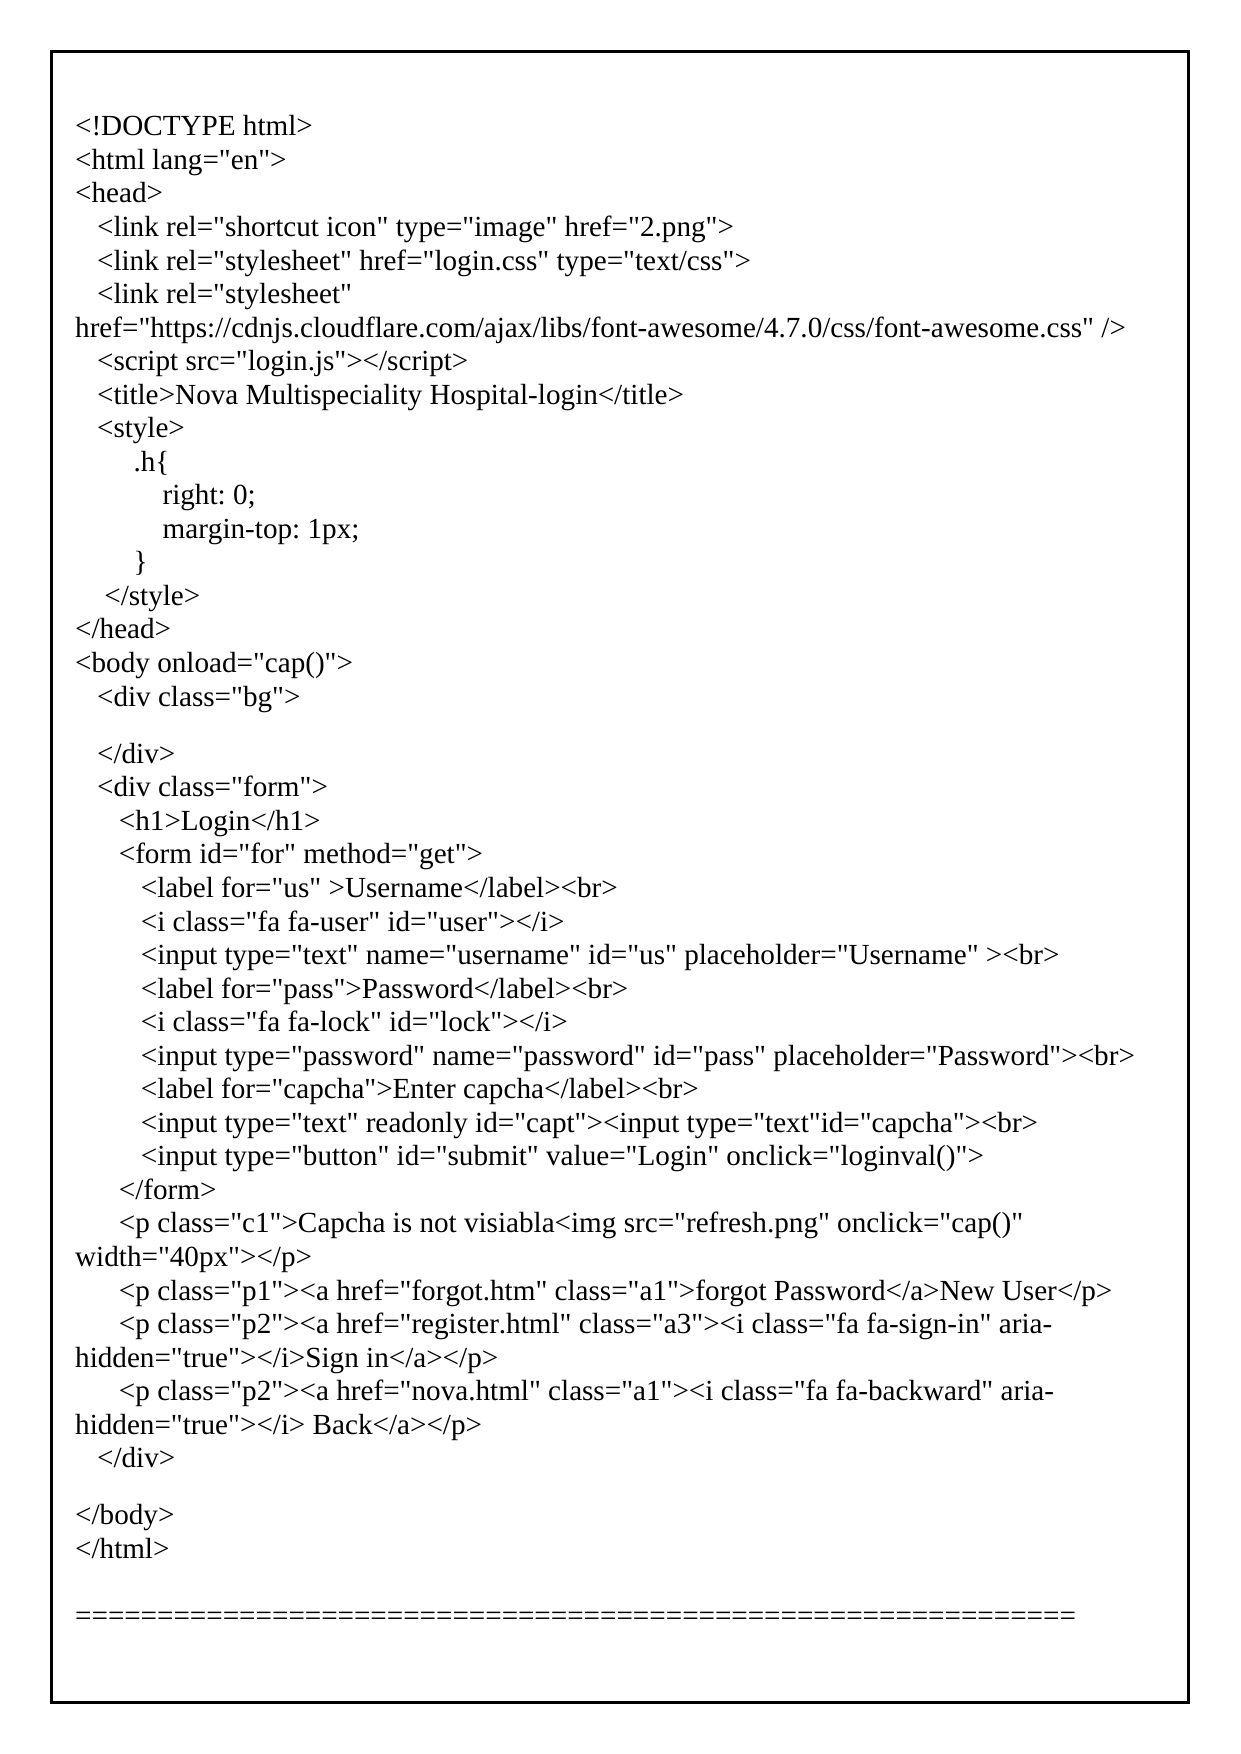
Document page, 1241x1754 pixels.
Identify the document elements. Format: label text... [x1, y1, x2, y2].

text right: 0; [75, 477, 1165, 511]
text <link rel="stylesheet" href="https://cdnjs.cloudflare.com/ajax/libs/font-awesome/4.7.0/css/font-awesome.css" /> [75, 276, 1165, 343]
text <style> [75, 410, 1165, 444]
text <label for="us" >Username</label><br> [75, 870, 1165, 904]
text <p class="p2"><a href="register.html" class="a3"><i class="fa fa-sign-in" aria-hidden="true"></i>Sign in</a></p> [75, 1306, 1165, 1373]
text <label for="capcha">Enter capcha</label><br> [75, 1071, 1165, 1105]
text margin-top: 1px; [75, 511, 1165, 544]
text <link rel="stylesheet" href="login.css" type="text/css"> [75, 243, 1165, 276]
text </body> [75, 1497, 1165, 1531]
text <i class="fa fa-lock" id="lock"></i> [75, 1004, 1165, 1038]
text <script src="login.js"></script> [75, 343, 1165, 377]
text <form id="for" method="get"> [75, 837, 1165, 870]
text <input type="password" name="password" id="pass" placeholder="Password"><br> [75, 1038, 1165, 1071]
text <input type="text" readonly id="capt"><input type="text"id="capcha"><br> [75, 1105, 1165, 1138]
text <div class="form"> [75, 769, 1165, 803]
text <input type="text" name="username" id="us" placeholder="Username" ><br> [75, 937, 1165, 971]
text <i class="fa fa-user" id="user"></i> [75, 904, 1165, 937]
text <p class="p2"><a href="nova.html" class="a1"><i class="fa fa-backward" aria-hidden="true"></i> Back</a></p> [75, 1373, 1165, 1440]
text </html> [75, 1531, 1165, 1564]
text <html lang="en"> [75, 142, 1165, 176]
text <body onload="cap()"> [75, 645, 1165, 679]
text <input type="button" id="submit" value="Login" onclick="loginval()"> [75, 1138, 1165, 1172]
text <label for="pass">Password</label><br> [75, 971, 1165, 1004]
text .h{ [75, 444, 1165, 477]
text </div> [75, 736, 1165, 769]
text <p class="p1"><a href="forgot.htm" class="a1">forgot Password</a>New User</p> [75, 1273, 1165, 1306]
text <link rel="shortcut icon" type="image" href="2.png"> [75, 209, 1165, 243]
text <head> [75, 176, 1165, 209]
text <title>Nova Multispeciality Hospital-login</title> [75, 377, 1165, 410]
text <div class="bg"> [75, 679, 1165, 712]
text </head> [75, 612, 1165, 645]
text <p class="c1">Capcha is not visiabla<img src="refresh.png" onclick="cap()" width="40px"></p> [75, 1206, 1165, 1273]
text <!DOCTYPE html> [75, 108, 1165, 142]
text </div> [75, 1440, 1165, 1474]
text } [75, 544, 1165, 578]
text ============================================================= [75, 1598, 1165, 1632]
text <h1>Login</h1> [75, 803, 1165, 837]
text </style> [75, 578, 1165, 612]
text </form> [75, 1172, 1165, 1206]
